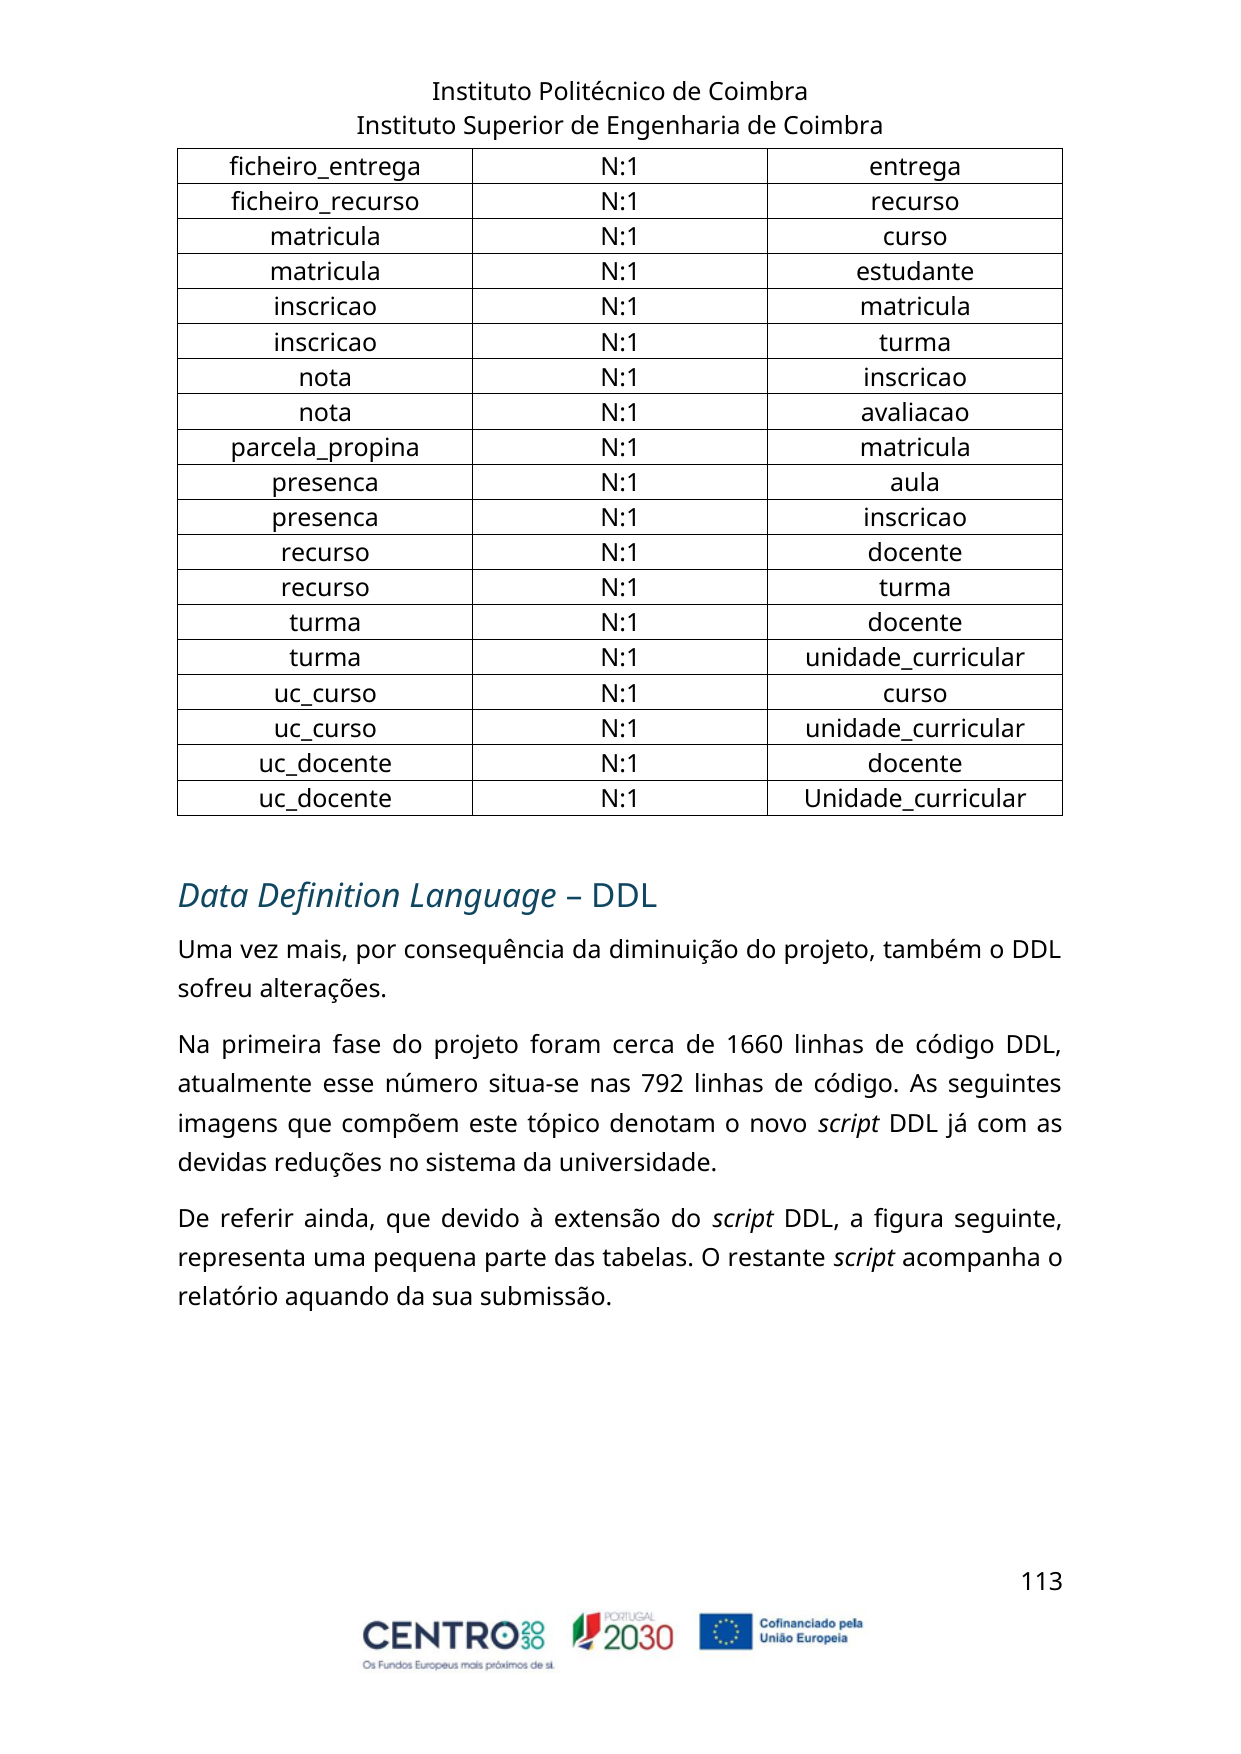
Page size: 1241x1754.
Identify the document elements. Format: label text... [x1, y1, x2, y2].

table_cell unidade_curricular [768, 640, 1062, 674]
table_cell turma [178, 640, 472, 674]
table_cell N:1 [473, 254, 767, 288]
table_cell N:1 [473, 359, 767, 393]
table_cell inscricao [178, 289, 472, 323]
table_cell recurso [768, 184, 1062, 218]
table_cell N:1 [473, 219, 767, 253]
table_cell N:1 [473, 675, 767, 709]
table_cell N:1 [473, 465, 767, 499]
table_cell turma [178, 605, 472, 639]
table_cell estudante [768, 254, 1062, 288]
table_cell uc_curso [178, 675, 472, 709]
text De referir ainda, que devido à extensão do script DDL, a figura seguinte, representa uma pequena parte das tabelas. O restante script acompanha o relatório aquando da sua submissão. [177, 1200, 1063, 1313]
table_cell turma [768, 570, 1062, 604]
table_cell unidade_curricular [768, 710, 1062, 744]
table_cell N:1 [473, 430, 767, 463]
table_cell N:1 [473, 640, 767, 674]
table_cell N:1 [473, 570, 767, 604]
table_cell N:1 [473, 500, 767, 534]
table_cell Unidade_curricular [768, 781, 1062, 814]
text Na primeira fase do projeto foram cerca de 1660 linhas de código DDL, atualmente esse número situa-se nas 792 linhas de código. As seguintes imagens que compõem este tópico denotam o novo script DDL já com as devidas reduções no sistema da universidade. [177, 1027, 1063, 1178]
table_cell N:1 [473, 184, 767, 218]
table_cell avaliacao [768, 394, 1062, 428]
table_cell N:1 [473, 324, 767, 358]
table_cell N:1 [473, 605, 767, 639]
table_cell ficheiro_entrega [178, 149, 472, 183]
table_cell recurso [178, 535, 472, 569]
table_cell ficheiro_recurso [178, 184, 472, 218]
table_cell matricula [768, 289, 1062, 323]
table_cell parcela_propina [178, 430, 472, 463]
table_cell uc_docente [178, 745, 472, 779]
table_cell curso [768, 675, 1062, 709]
table_cell uc_docente [178, 781, 472, 814]
table_cell uc_curso [178, 710, 472, 744]
table_cell docente [768, 605, 1062, 639]
table_cell matricula [178, 254, 472, 288]
table_cell turma [768, 324, 1062, 358]
table_cell N:1 [473, 535, 767, 569]
table_cell aula [768, 465, 1062, 499]
table_cell docente [768, 745, 1062, 779]
table_cell matricula [768, 430, 1062, 463]
table_cell N:1 [473, 289, 767, 323]
table_cell inscricao [768, 500, 1062, 534]
table_cell matricula [178, 219, 472, 253]
picture [349, 1597, 891, 1681]
table_cell inscricao [178, 324, 472, 358]
table_cell N:1 [473, 710, 767, 744]
table_cell N:1 [473, 745, 767, 779]
text Uma vez mais, por consequência da diminuição do projeto, também o DDL sofreu alterações. [177, 932, 1063, 1005]
table_cell nota [178, 359, 472, 393]
table_cell N:1 [473, 394, 767, 428]
table_cell docente [768, 535, 1062, 569]
table_cell inscricao [768, 359, 1062, 393]
table_cell entrega [768, 149, 1062, 183]
table_cell N:1 [473, 149, 767, 183]
subtitle Data Definition Language – DDL [177, 871, 1063, 917]
table_cell recurso [178, 570, 472, 604]
table_cell presenca [178, 465, 472, 499]
table_cell nota [178, 394, 472, 428]
table_cell curso [768, 219, 1062, 253]
table_cell N:1 [473, 781, 767, 814]
table_cell presenca [178, 500, 472, 534]
